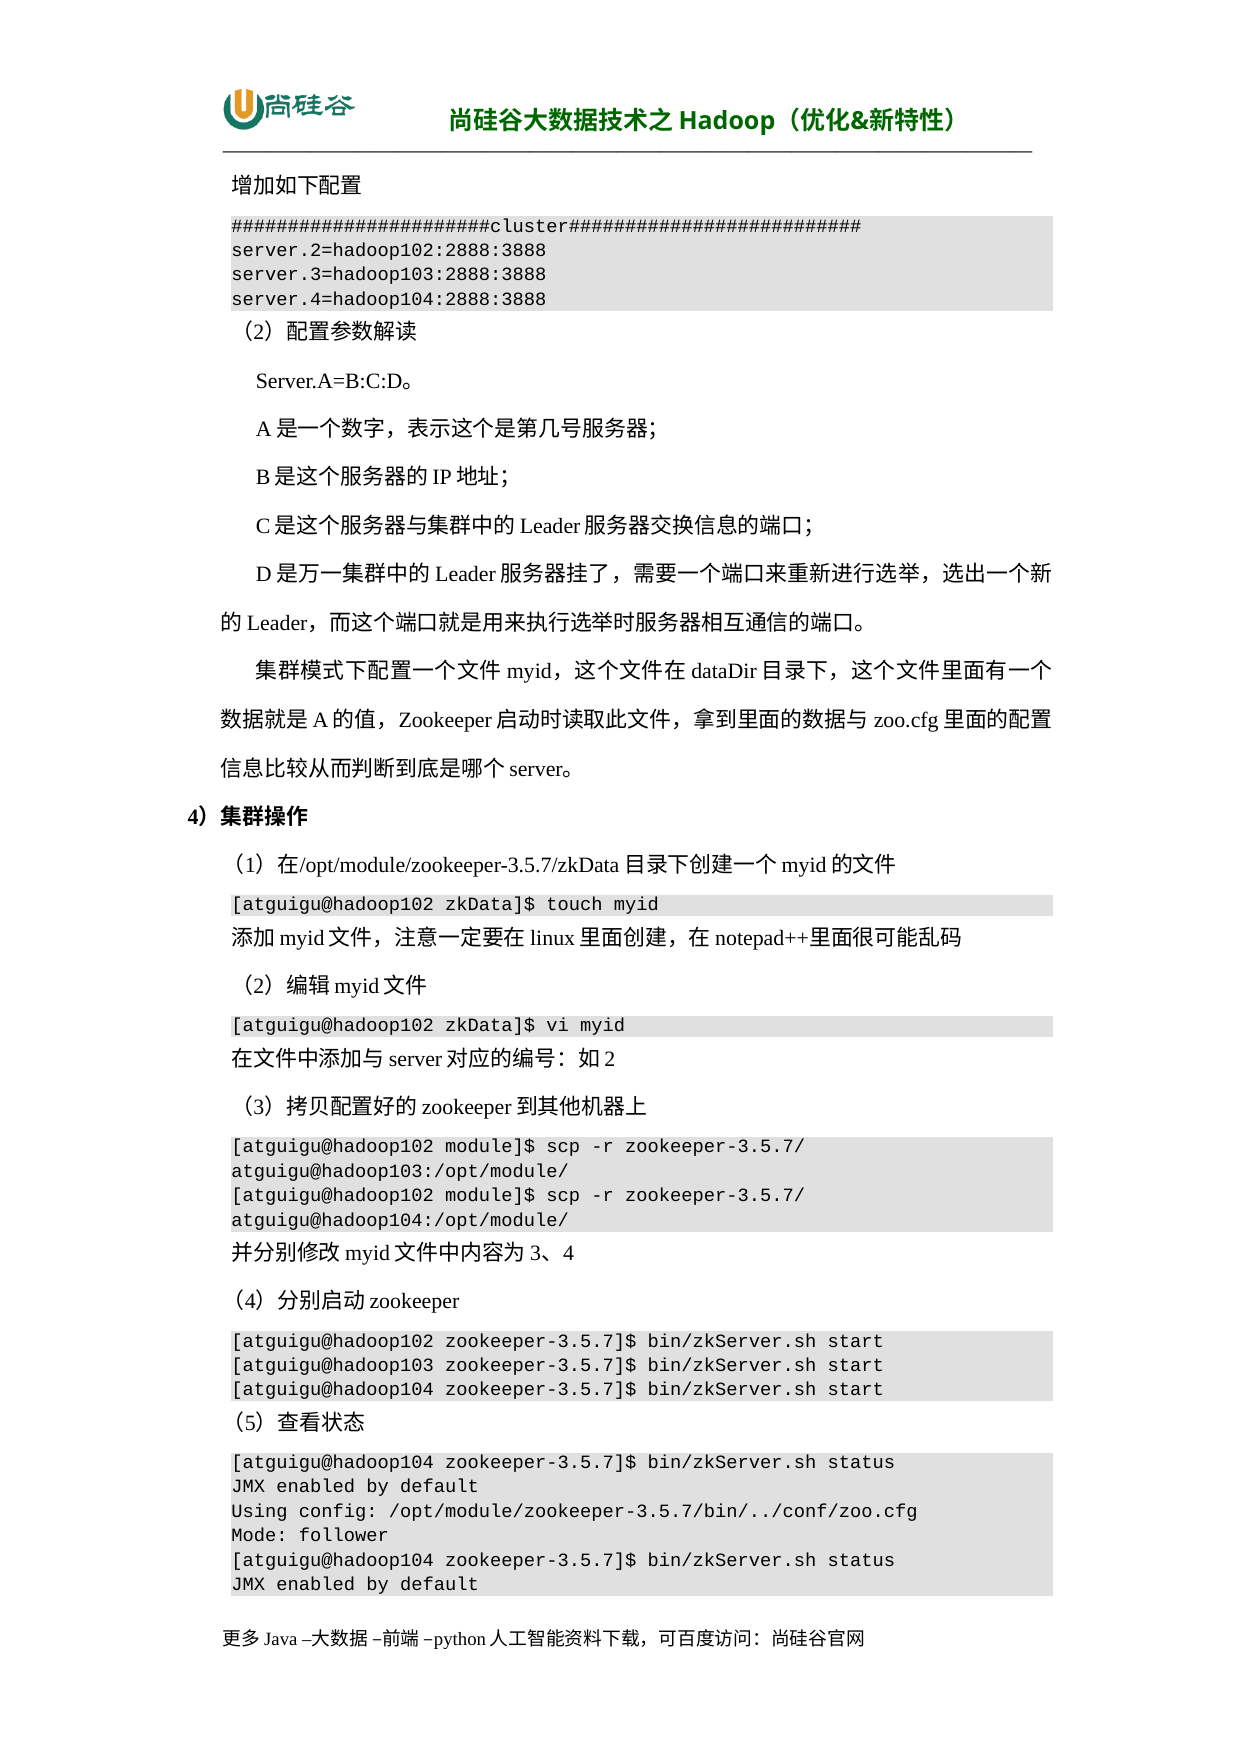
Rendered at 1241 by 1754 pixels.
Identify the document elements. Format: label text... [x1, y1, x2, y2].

text 在文件中添加与server对应的编号：如2 [231, 1041, 1053, 1073]
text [231, 1550, 1053, 1572]
text [atguigu@hadoop102 module]$ scp -r zookeeper-3.5.7/ atguigu@hadoop104:/opt/module/ [231, 1186, 1053, 1232]
text Server.A=B:C:D。 [220, 362, 1053, 395]
text [atguigu@hadoop102 zkData]$ touch myid [231, 895, 1053, 916]
text [atguigu@hadoop102 zookeeper-3.5.7]$ bin/zkServer.sh start [231, 1331, 1053, 1353]
text （1）在/opt/module/zookeeper-3.5.7/zkData目录下创建一个myid的文件 [187, 847, 1053, 879]
text 添加myid文件，注意一定要在linux里面创建，在notepad++里面很可能乱码 [187, 919, 1053, 952]
text 集群模式下配置一个文件myid，这个文件在dataDir目录下，这个文件里面有一个数据就是A的值，Zookeeper启动时读取此文件，拿到里面的数据与zoo.cfg里面的配置信息比较从而判断到底是哪个server。 [220, 653, 1053, 783]
text server.4=hadoop104:2888:3888 [231, 289, 1053, 311]
text Mode: follower [231, 1526, 1053, 1547]
text #######################cluster########################## [231, 216, 1053, 238]
text [atguigu@hadoop102 module]$ scp -r zookeeper-3.5.7/ atguigu@hadoop103:/opt/module/ [231, 1137, 1053, 1183]
text （4）分别启动zookeeper [187, 1283, 1053, 1316]
text server.2=hadoop102:2888:3888 [231, 241, 1053, 262]
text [231, 1502, 1053, 1523]
text [atguigu@hadoop104 zookeeper-3.5.7]$ bin/zkServer.sh start [231, 1380, 1053, 1401]
text JMX enabled by default [231, 1575, 1053, 1596]
text C是这个服务器与集群中的Leader服务器交换信息的端口； [220, 507, 1053, 540]
text 增加如下配置 [187, 168, 1053, 201]
text （5）查看状态 [187, 1404, 1053, 1437]
text [atguigu@hadoop104 zookeeper-3.5.7]$ bin/zkServer.sh status [231, 1453, 1053, 1474]
text JMX enabled by default [231, 1477, 1053, 1498]
list 4）集群操作 [187, 798, 1053, 831]
text D是万一集群中的Leader服务器挂了，需要一个端口来重新进行选举，选出一个新的Leader，而这个端口就是用来执行选举时服务器相互通信的端口。 [220, 556, 1053, 637]
text （2）配置参数解读 [187, 314, 1053, 346]
text （2）编辑myid文件 [187, 968, 1053, 1000]
text 并分别修改myid文件中内容为3、4 [187, 1235, 1053, 1267]
text （3）拷贝配置好的zookeeper到其他机器上 [231, 1089, 1053, 1121]
text server.3=hadoop103:2888:3888 [231, 265, 1053, 286]
picture [222, 88, 356, 130]
text [atguigu@hadoop102 zkData]$ vi myid [231, 1016, 1053, 1037]
text A是一个数字，表示这个是第几号服务器； [220, 411, 1053, 443]
text [atguigu@hadoop103 zookeeper-3.5.7]$ bin/zkServer.sh start [231, 1356, 1053, 1377]
text B是这个服务器的IP地址； [220, 459, 1053, 491]
